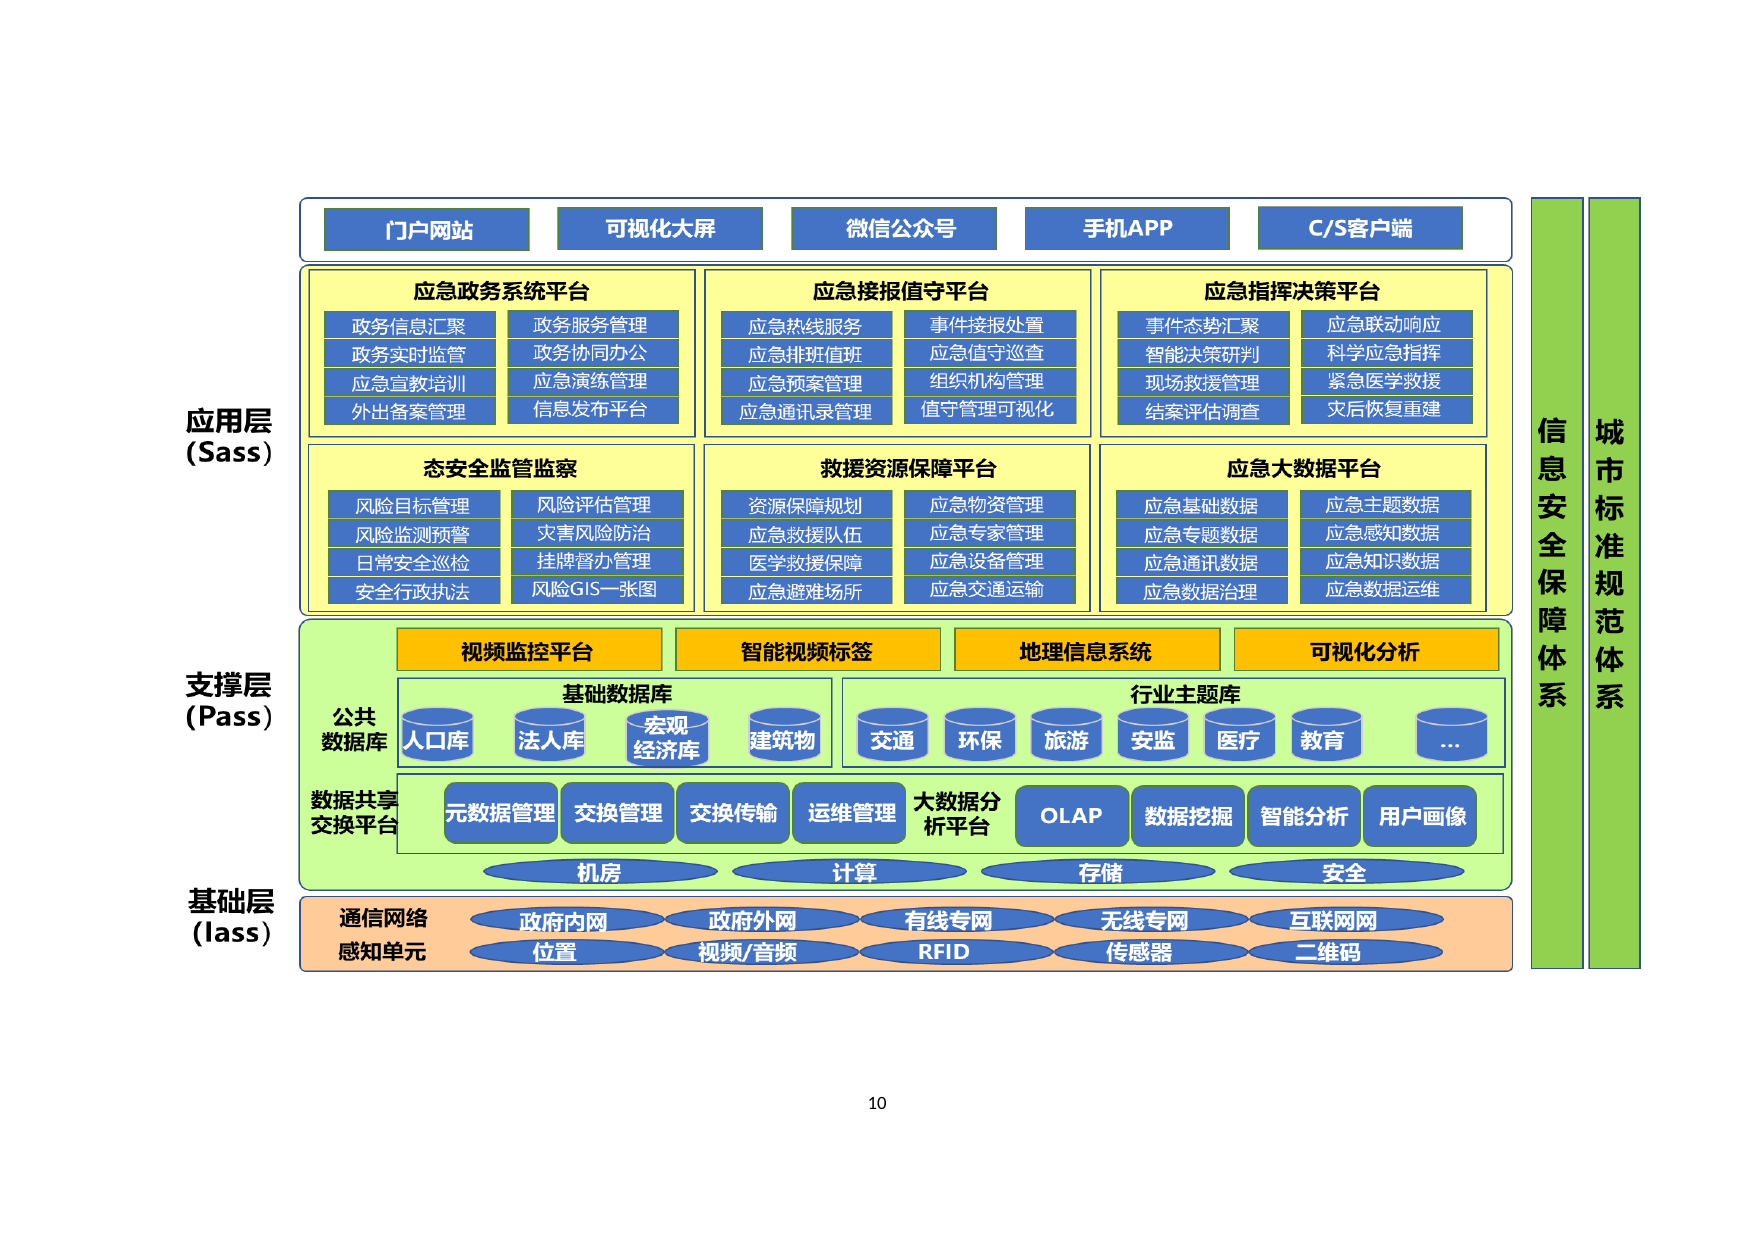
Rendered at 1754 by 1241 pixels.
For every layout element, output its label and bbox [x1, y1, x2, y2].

picture [150, 197, 1642, 980]
